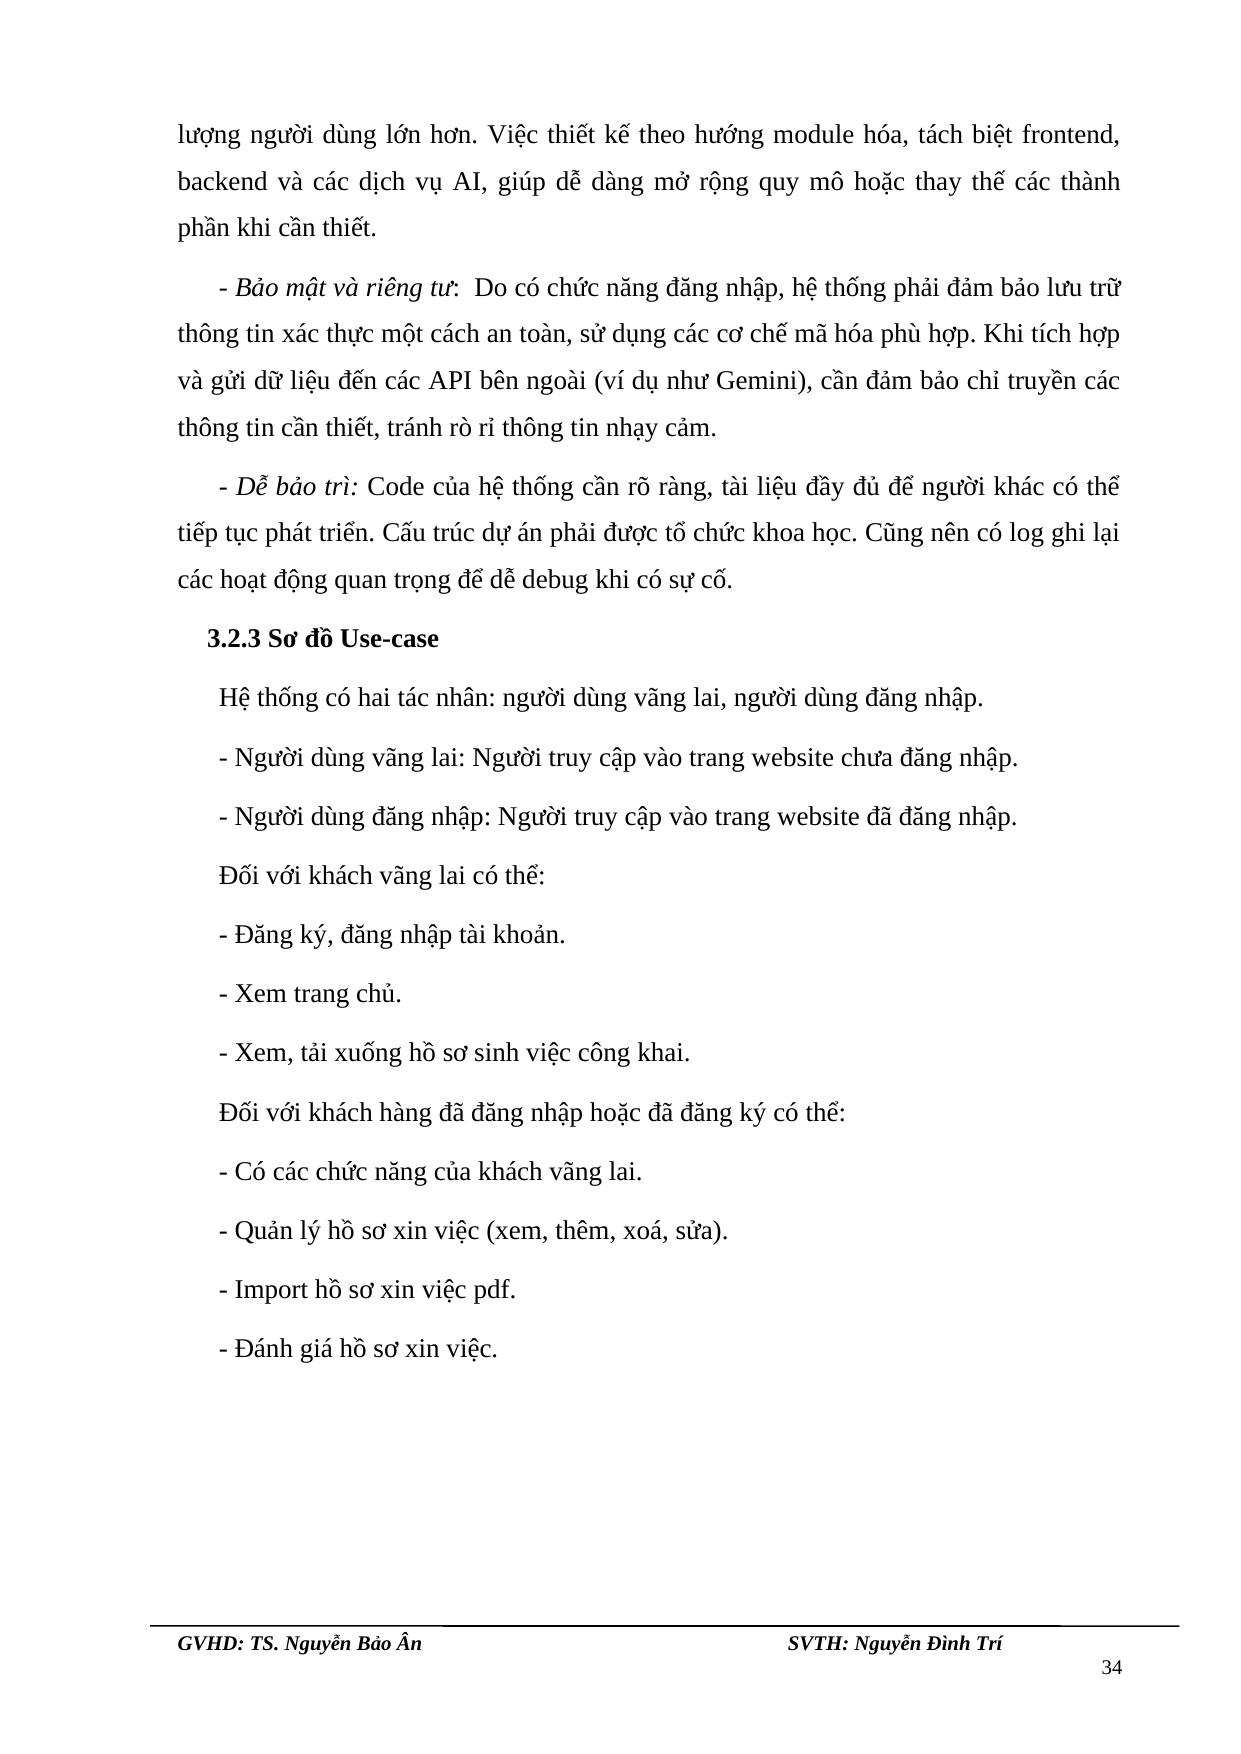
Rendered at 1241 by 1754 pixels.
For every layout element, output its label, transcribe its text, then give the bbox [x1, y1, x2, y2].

text Đối với khách vãng lai có thể: [177, 859, 1122, 890]
text - Người dùng đăng nhập: Người truy cập vào trang website đã đăng nhập. [177, 800, 1122, 831]
text Hệ thống có hai tác nhân: người dùng vãng lai, người dùng đăng nhập. [177, 681, 1122, 713]
text - Đánh giá hồ sơ xin việc. [177, 1332, 1122, 1363]
text - Quản lý hồ sơ xin việc (xem, thêm, xoá, sửa). [177, 1214, 1122, 1245]
text - Xem, tải xuống hồ sơ sinh việc công khai. [177, 1036, 1122, 1068]
text - Xem trang chủ. [177, 977, 1122, 1008]
subtitle Sơ đồ Use-case [207, 622, 1122, 653]
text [177, 118, 1122, 243]
text - Đăng ký, đăng nhập tài khoản. [177, 918, 1122, 949]
text - Người dùng vãng lai: Người truy cập vào trang website chưa đăng nhập. [177, 741, 1122, 772]
text - Import hồ sơ xin việc pdf. [177, 1273, 1122, 1304]
text Đối với khách hàng đã đăng nhập hoặc đã đăng ký có thể: [177, 1096, 1122, 1127]
text - Dễ bảo trì: Code của hệ thống cần rõ ràng, tài liệu đầy đủ để người khác có thể tiếp tục phát triển. Cấu trúc dự án phải được tổ chức khoa học. Cũng nên có log ghi lại các hoạt động quan trọng để dễ debug khi có sự cố. [177, 470, 1122, 594]
text - Bảo mật và riêng tư: Do có chức năng đăng nhập, hệ thống phải đảm bảo lưu trữ thông tin xác thực một cách an toàn, sử dụng các cơ chế mã hóa phù hợp. Khi tích hợp và gửi dữ liệu đến các API bên ngoài (ví dụ như Gemini), cần đảm bảo chỉ truyền các thông tin cần thiết, tránh rò rỉ thông tin nhạy cảm. [177, 271, 1122, 442]
text - Có các chức năng của khách vãng lai. [177, 1155, 1122, 1186]
